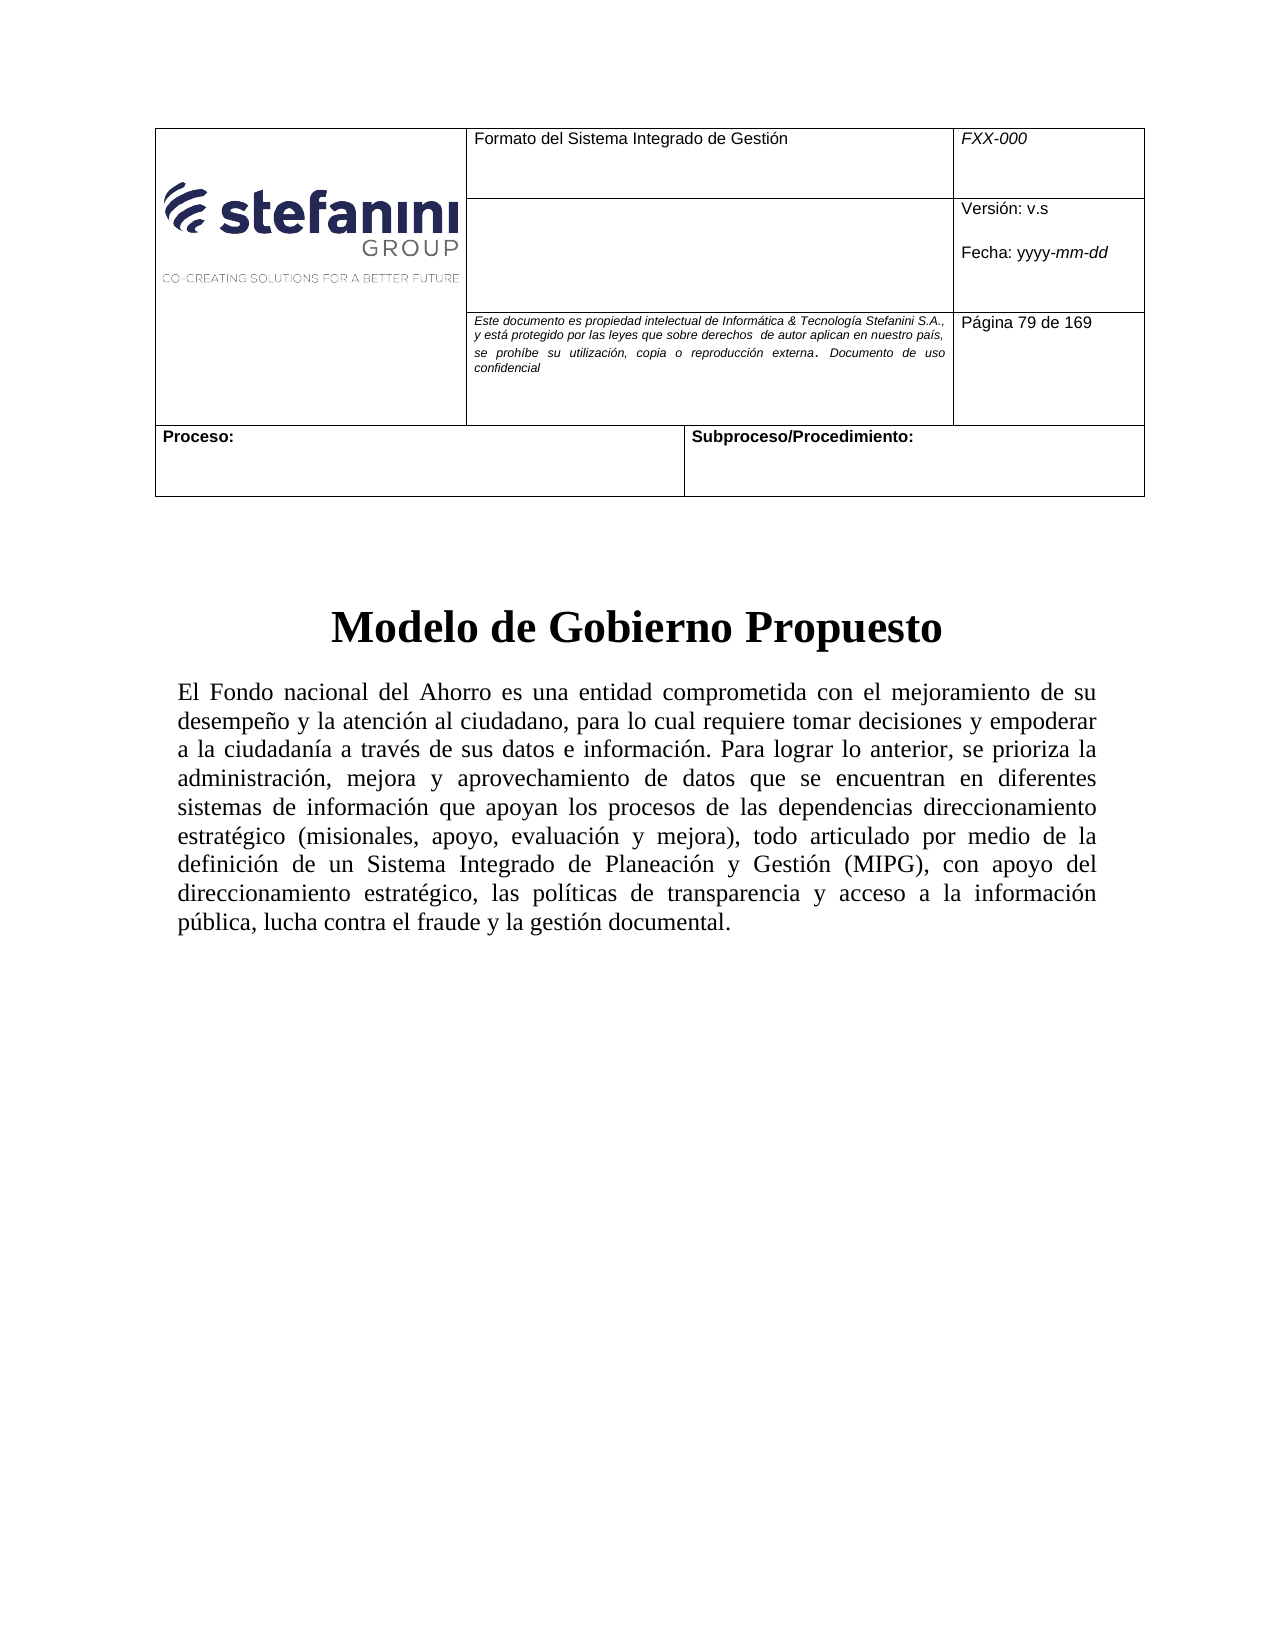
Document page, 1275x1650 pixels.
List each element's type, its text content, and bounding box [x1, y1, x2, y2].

picture [162, 182, 460, 286]
subtitle Modelo de Gobierno Propuesto [177, 599, 1098, 652]
text El Fondo nacional del Ahorro es una entidad comprometida con el mejoramiento de su desempeño y la atención al ciudadano, para lo cual requiere tomar decisiones y empoderar a la ciudadanía a través de sus datos e información. Para lograr lo anterior, se prioriza la administración, mejora y aprovechamiento de datos que se encuentran en diferentes sistemas de información que apoyan los procesos de las dependencias direccionamiento estratégico (misionales, apoyo, evaluación y mejora), todo articulado por medio de la definición de un Sistema Integrado de Planeación y Gestión (MIPG), con apoyo del direccionamiento estratégico, las políticas de transparencia y acceso a la información pública, lucha contra el fraude y la gestión documental. [177, 677, 1098, 936]
